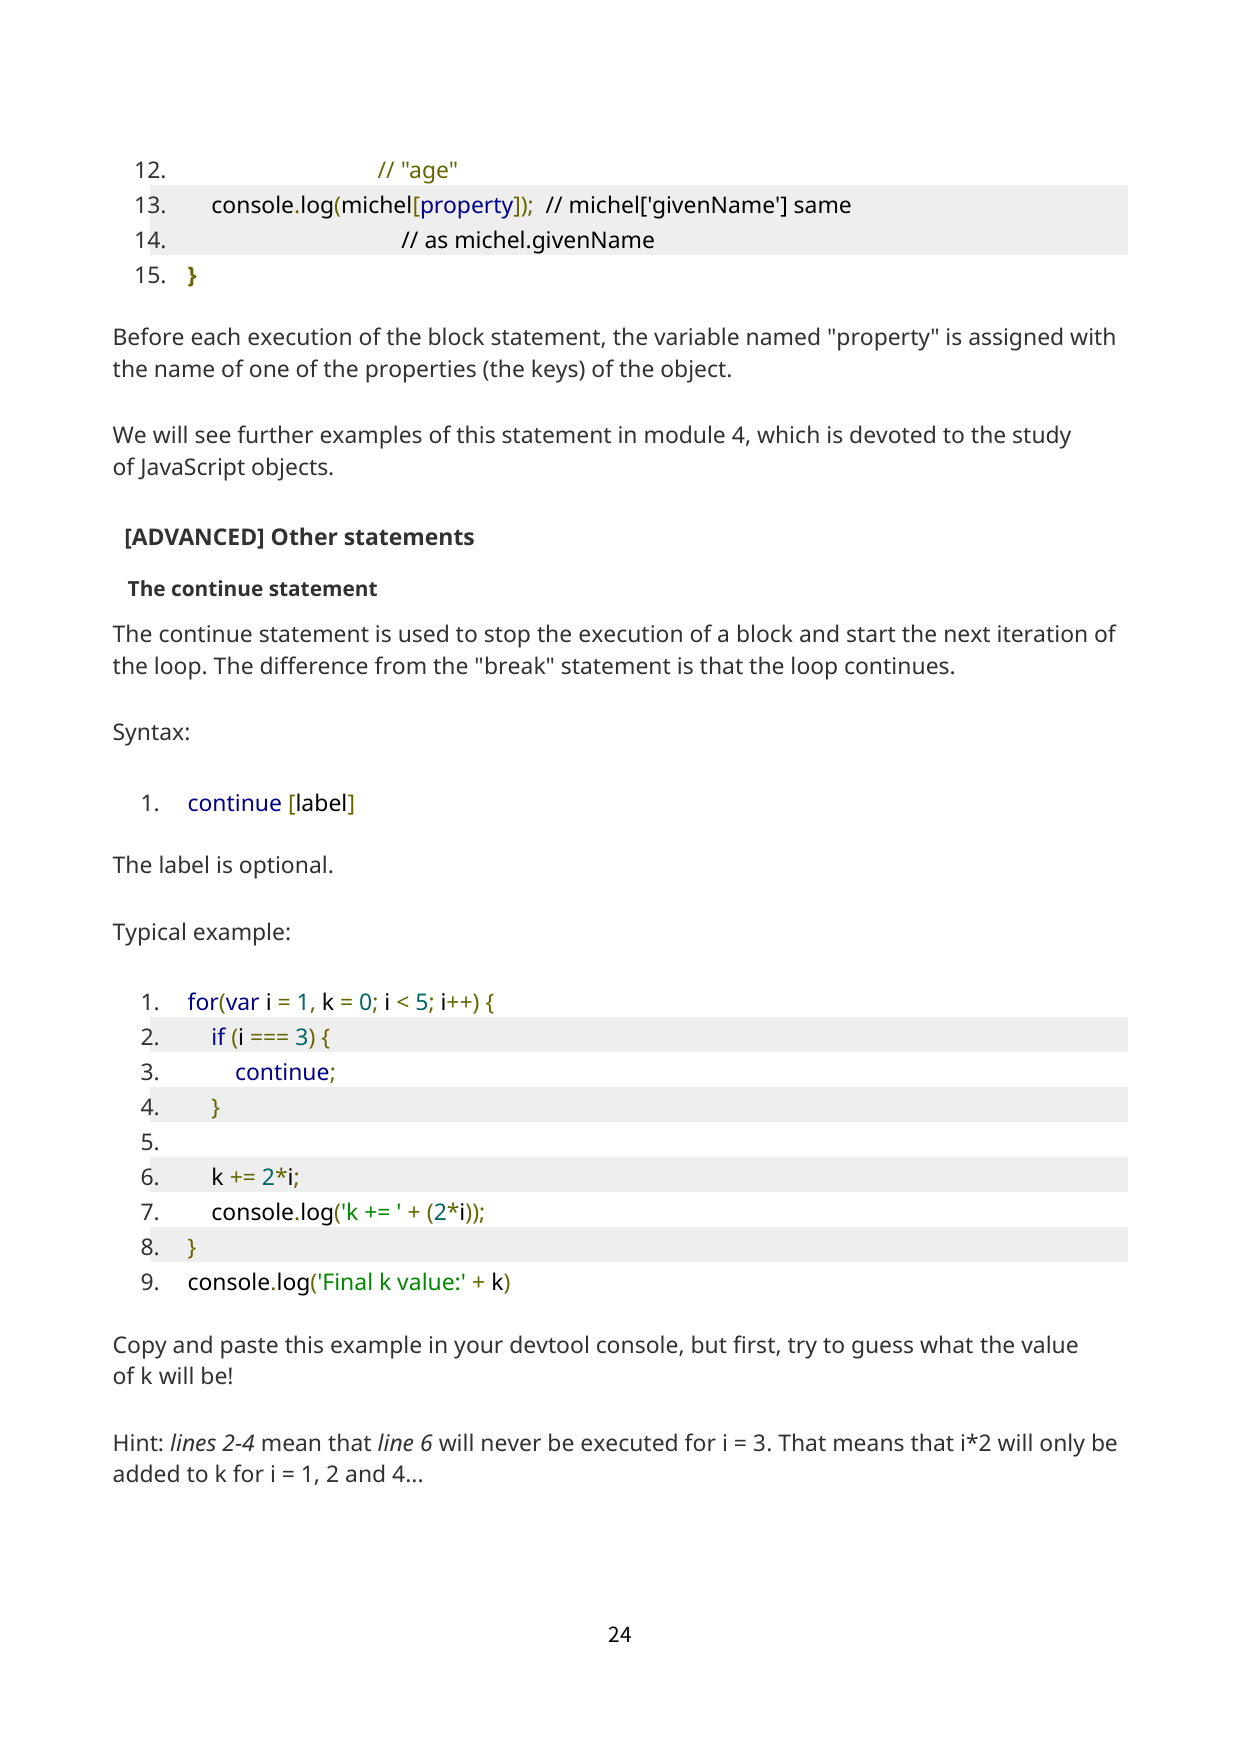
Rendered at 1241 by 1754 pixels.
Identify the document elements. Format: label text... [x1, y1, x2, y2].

list // as michel.givenName [150, 220, 1128, 255]
list } [150, 1227, 1128, 1262]
list } [150, 255, 1128, 290]
text Before each execution of the block statement, the variable named "property" is assigned with the name of one of the properties (the keys) of the object. [112, 321, 1128, 384]
list // "age" [150, 150, 1128, 185]
list k += 2*i; [150, 1157, 1128, 1192]
list for(var i = 1, k = 0; i < 5; i++) { [150, 982, 1128, 1017]
text The label is optional. [112, 849, 1128, 880]
list console.log('Final k value:' + k) [150, 1262, 1128, 1297]
text We will see further examples of this statement in module 4, which is devoted to the study of JavaScript objects. [112, 419, 1128, 482]
text Typical example: [112, 916, 1128, 947]
list console.log('k += ' + (2*i)); [150, 1192, 1128, 1227]
list if (i === 3) { [150, 1017, 1128, 1052]
subtitle The continue statement [127, 568, 1128, 603]
subtitle [ADVANCED] Other statements [124, 517, 1128, 552]
text Copy and paste this example in your devtool console, but first, try to guess what the value of k will be! [112, 1329, 1128, 1391]
text Syntax: [112, 716, 1128, 747]
text The continue statement is used to stop the execution of a block and start the next iteration of the loop. The difference from the "break" statement is that the loop continues. [112, 618, 1128, 681]
list continue; [150, 1052, 1128, 1087]
text Hint: lines 2-4 mean that line 6 will never be executed for i = 3. That means that i*2 will only be added to k for i = 1, 2 and 4... [112, 1427, 1128, 1489]
list } [150, 1087, 1128, 1122]
list continue [label] [150, 783, 1128, 818]
list console.log(michel[property]); // michel['givenName'] same [150, 185, 1128, 220]
